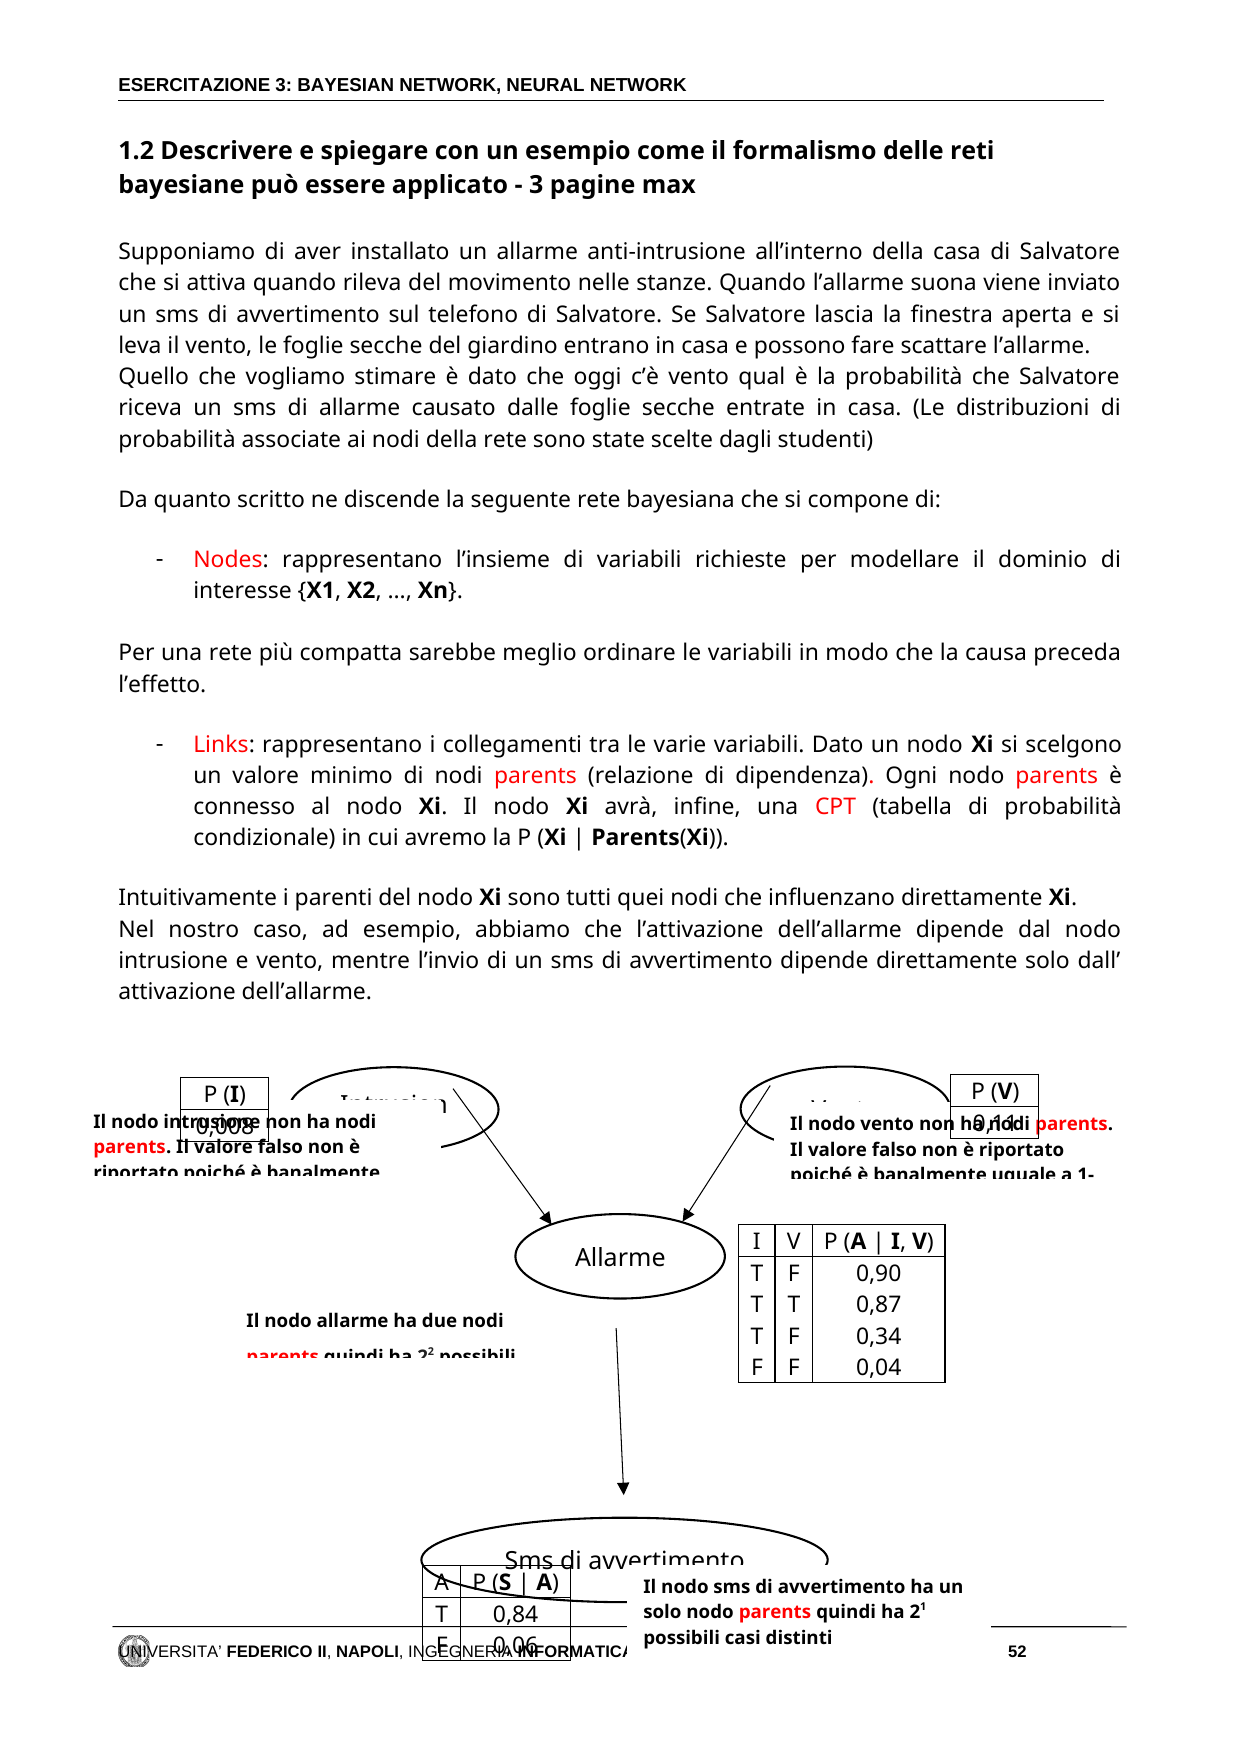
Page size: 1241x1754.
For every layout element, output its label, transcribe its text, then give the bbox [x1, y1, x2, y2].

table_cell 0,008 [181, 1110, 268, 1141]
text Supponiamo di aver installato un allarme anti-intrusione all’interno della casa di Salvatore che si attiva quando rileva del movimento nelle stanze. Quando l’allarme suona viene inviato un sms di avvertimento sul telefono di Salvatore. Se Salvatore lascia la finestra aperta e si leva il vento, le foglie secche del giardino entrano in casa e possono fare scattare l’allarme. [118, 235, 1122, 360]
table_cell 0,11 [951, 1107, 1038, 1138]
text Per una rete più compatta sarebbe meglio ordinare le variabili in modo che la causa preceda l’effetto. [118, 636, 1122, 699]
table_cell 0,90 0,87 0,34 0,04 [813, 1257, 944, 1382]
picture [118, 1635, 150, 1667]
text Intuitivamente i parenti del nodo Xi sono tutti quei nodi che influenzano direttamente Xi. [118, 881, 1122, 913]
text Da quanto scritto ne discende la seguente rete bayesiana che si compone di: [118, 483, 1122, 514]
table_header A [423, 1566, 460, 1597]
table_header P (S | A) [461, 1566, 570, 1597]
table_cell F T F F [776, 1257, 812, 1382]
list Links: rappresentano i collegamenti tra le varie variabili. Dato un nodo Xi si scelgono un valore minimo di nodi parents (relazione di dipendenza). Ogni nodo parents è connesso al nodo Xi. Il nodo Xi avrà, infine, una CPT (tabella di probabilità condizionale) in cui avremo la P (Xi | Parents(Xi)). [156, 728, 1122, 853]
table_header P (V) [951, 1075, 1038, 1106]
table_header I [739, 1225, 774, 1256]
table_cell T T T F [739, 1257, 774, 1382]
table_cell T F [423, 1598, 460, 1660]
list Nodes: rappresentano l’insieme di variabili richieste per modellare il dominio di interesse {X1, X2, …, Xn}. [156, 543, 1122, 605]
table_header P (A | I, V) [813, 1225, 944, 1256]
text Quello che vogliamo stimare è dato che oggi c’è vento qual è la probabilità che Salvatore riceva un sms di allarme causato dalle foglie secche entrate in casa. (Le distribuzioni di probabilità associate ai nodi della rete sono state scelte dagli studenti) [118, 360, 1122, 454]
text Nel nostro caso, ad esempio, abbiamo che l’attivazione dell’allarme dipende dal nodo intrusione e vento, mentre l’invio di un sms di avvertimento dipende direttamente solo dall’ attivazione dell’allarme. [118, 913, 1122, 1006]
table_cell 0,84 0,06 [461, 1598, 570, 1660]
table_header V [776, 1225, 812, 1256]
text 1.2 Descrivere e spiegare con un esempio come il formalismo delle reti bayesiane può essere applicato - 3 pagine max [118, 133, 1122, 201]
table_header P (I) [181, 1078, 268, 1109]
